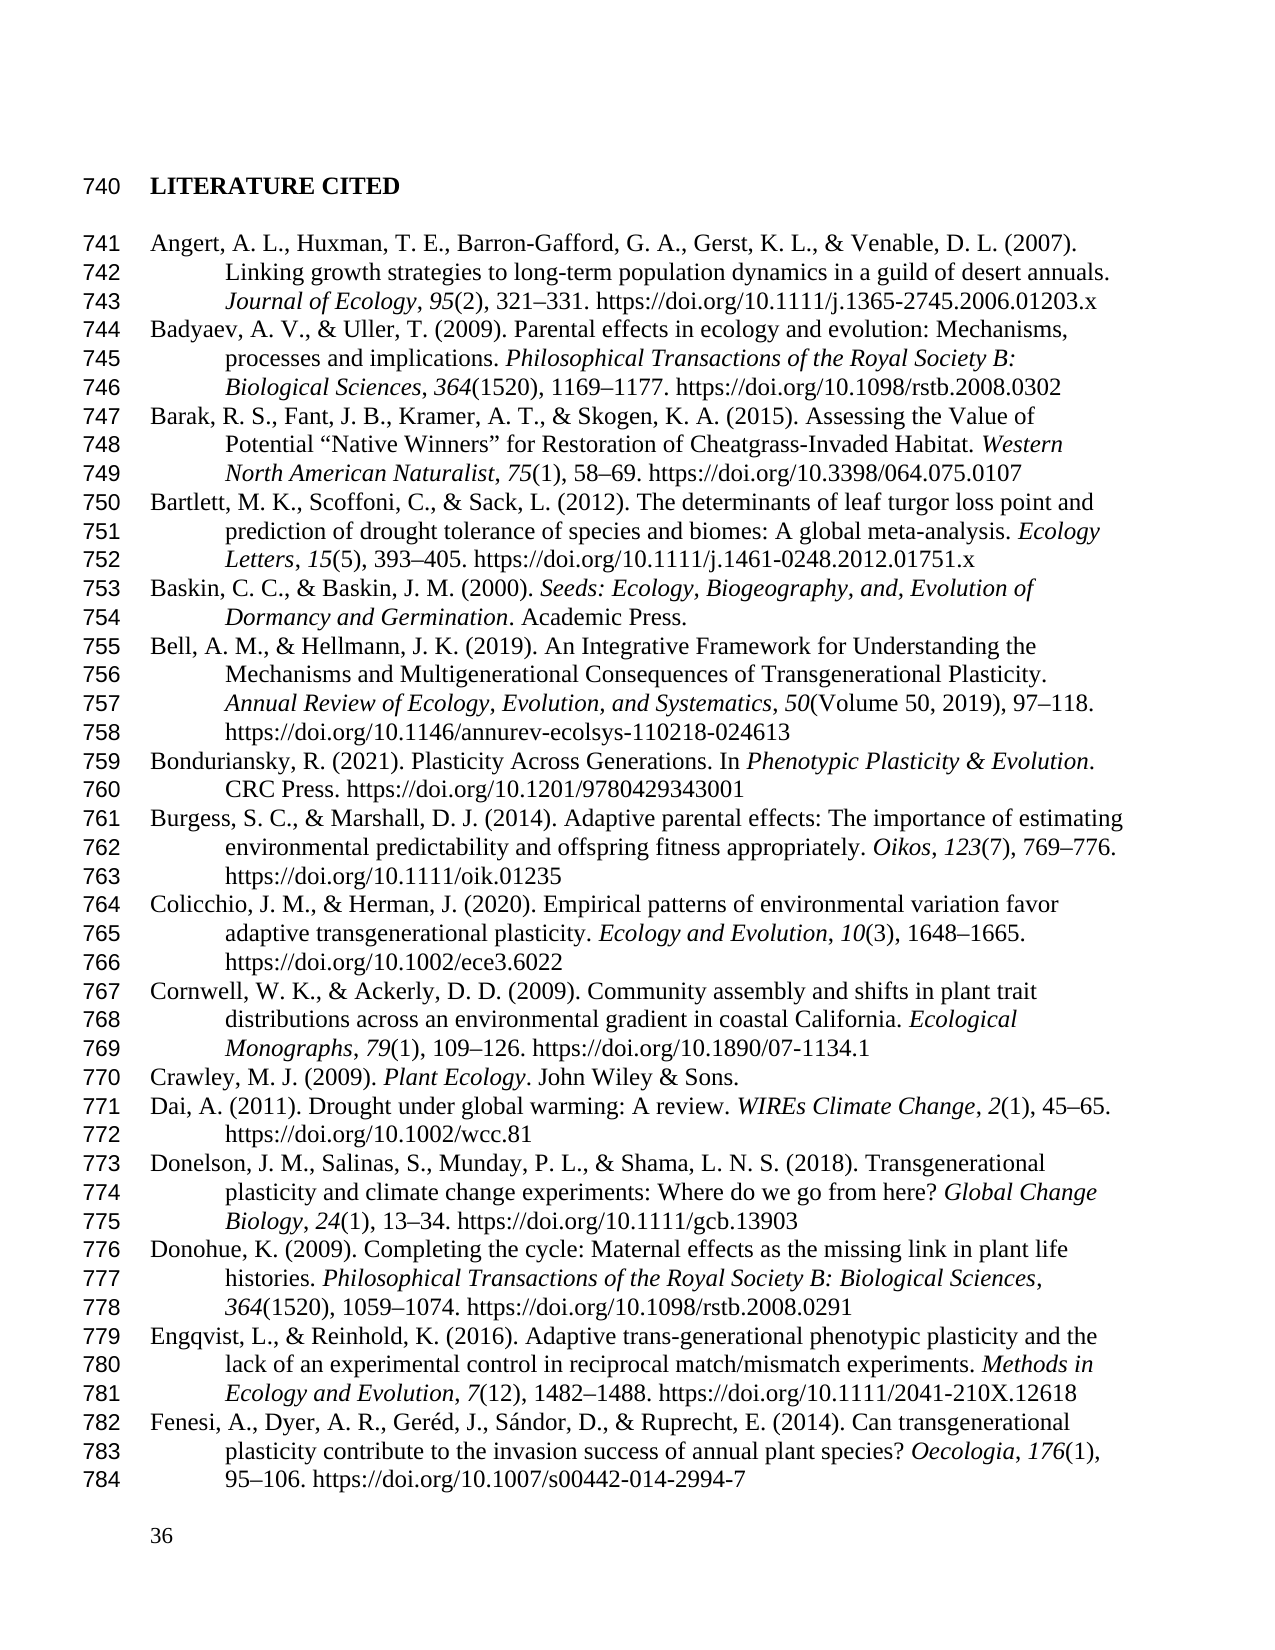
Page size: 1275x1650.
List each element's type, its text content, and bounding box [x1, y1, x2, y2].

text Badyaev, A. V., & Uller, T. (2009). Parental effects in ecology and evolution: Mechanisms, processes and implications. Philosophical Transactions of the Royal Society B: Biological Sciences, 364(1520), 1169–1177. https://doi.org/10.1098/rstb.2008.0302 [150, 314, 1125, 401]
text Dai, A. (2011). Drought under global warming: A review. WIREs Climate Change, 2(1), 45–65. https://doi.org/10.1002/wcc.81 [150, 1091, 1125, 1148]
text Donohue, K. (2009). Completing the cycle: Maternal effects as the missing link in plant life histories. Philosophical Transactions of the Royal Society B: Biological Sciences, 364(1520), 1059–1074. https://doi.org/10.1098/rstb.2008.0291 [150, 1234, 1125, 1321]
text Colicchio, J. M., & Herman, J. (2020). Empirical patterns of environmental variation favor adaptive transgenerational plasticity. Ecology and Evolution, 10(3), 1648–1665. https://doi.org/10.1002/ece3.6022 [150, 889, 1125, 976]
text Crawley, M. J. (2009). Plant Ecology. John Wiley & Sons. [150, 1062, 1125, 1091]
text Engqvist, L., & Reinhold, K. (2016). Adaptive trans-generational phenotypic plasticity and the lack of an experimental control in reciprocal match/mismatch experiments. Methods in Ecology and Evolution, 7(12), 1482–1488. https://doi.org/10.1111/2041-210X.12618 [150, 1321, 1125, 1407]
text Bonduriansky, R. (2021). Plasticity Across Generations. In Phenotypic Plasticity & Evolution. CRC Press. https://doi.org/10.1201/9780429343001 [150, 746, 1125, 803]
text Angert, A. L., Huxman, T. E., Barron-Gafford, G. A., Gerst, K. L., & Venable, D. L. (2007). Linking growth strategies to long-term population dynamics in a guild of desert annuals. Journal of Ecology, 95(2), 321–331. https://doi.org/10.1111/j.1365-2745.2006.01203.x [150, 228, 1125, 314]
text Bell, A. M., & Hellmann, J. K. (2019). An Integrative Framework for Understanding the Mechanisms and Multigenerational Consequences of Transgenerational Plasticity. Annual Review of Ecology, Evolution, and Systematics, 50(Volume 50, 2019), 97–118. https://doi.org/10.1146/annurev-ecolsys-110218-024613 [150, 631, 1125, 746]
text Bartlett, M. K., Scoffoni, C., & Sack, L. (2012). The determinants of leaf turgor loss point and prediction of drought tolerance of species and biomes: A global meta-analysis. Ecology Letters, 15(5), 393–405. https://doi.org/10.1111/j.1461-0248.2012.01751.x [150, 487, 1125, 573]
text Barak, R. S., Fant, J. B., Kramer, A. T., & Skogen, K. A. (2015). Assessing the Value of Potential “Native Winners” for Restoration of Cheatgrass-Invaded Habitat. Western North American Naturalist, 75(1), 58–69. https://doi.org/10.3398/064.075.0107 [150, 401, 1125, 487]
text Fenesi, A., Dyer, A. R., Geréd, J., Sándor, D., & Ruprecht, E. (2014). Can transgenerational plasticity contribute to the invasion success of annual plant species? Oecologia, 176(1), 95–106. https://doi.org/10.1007/s00442-014-2994-7 [150, 1407, 1125, 1493]
text Cornwell, W. K., & Ackerly, D. D. (2009). Community assembly and shifts in plant trait distributions across an environmental gradient in coastal California. Ecological Monographs, 79(1), 109–126. https://doi.org/10.1890/07-1134.1 [150, 976, 1125, 1062]
text Donelson, J. M., Salinas, S., Munday, P. L., & Shama, L. N. S. (2018). Transgenerational plasticity and climate change experiments: Where do we go from here? Global Change Biology, 24(1), 13–34. https://doi.org/10.1111/gcb.13903 [150, 1148, 1125, 1234]
text Burgess, S. C., & Marshall, D. J. (2014). Adaptive parental effects: The importance of estimating environmental predictability and offspring fitness appropriately. Oikos, 123(7), 769–776. https://doi.org/10.1111/oik.01235 [150, 803, 1125, 889]
text Baskin, C. C., & Baskin, J. M. (2000). Seeds: Ecology, Biogeography, and, Evolution of Dormancy and Germination. Academic Press. [150, 573, 1125, 631]
subtitle LITERATURE CITED [150, 171, 1125, 199]
